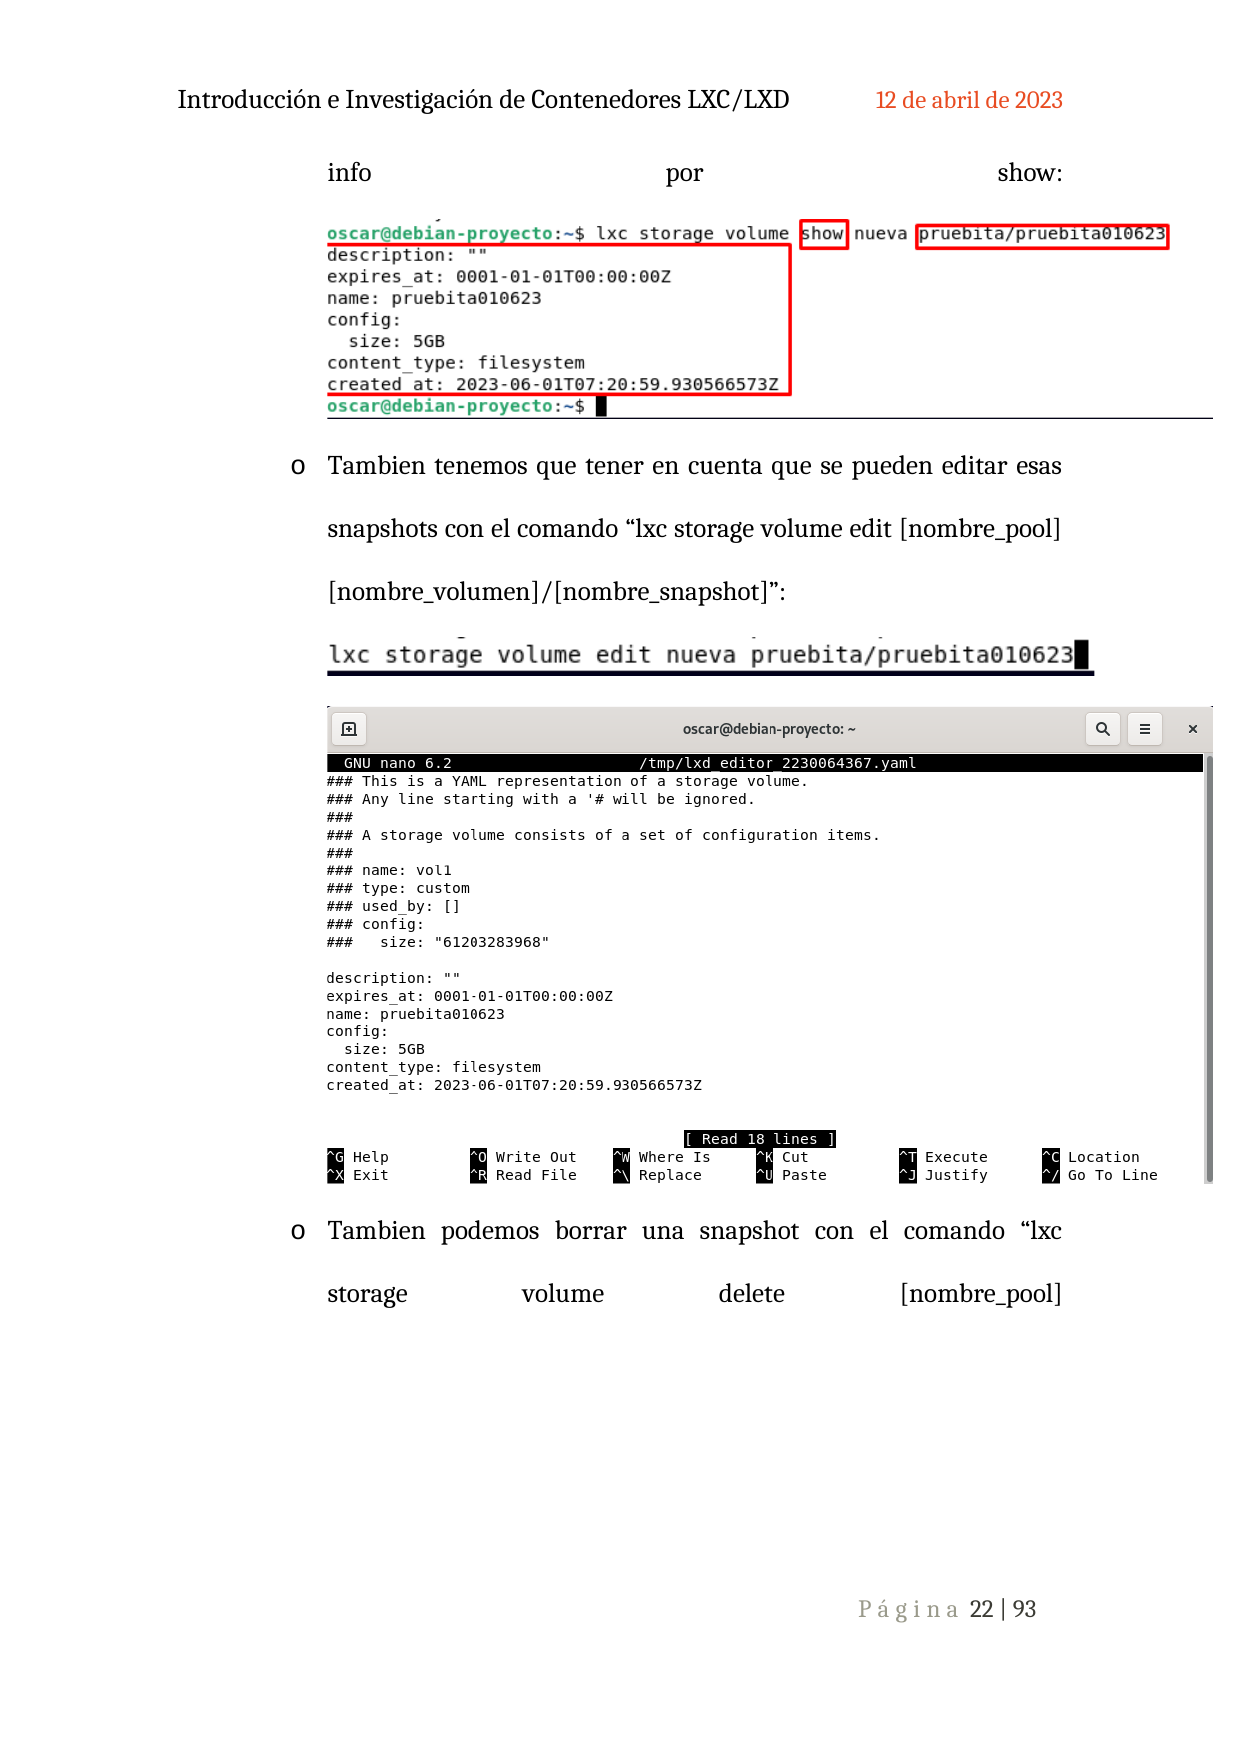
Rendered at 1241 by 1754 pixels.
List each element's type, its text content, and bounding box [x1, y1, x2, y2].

picture [327, 637, 1095, 676]
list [290, 1215, 1063, 1310]
picture [327, 706, 1213, 1184]
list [290, 157, 1063, 418]
picture [327, 219, 1213, 419]
